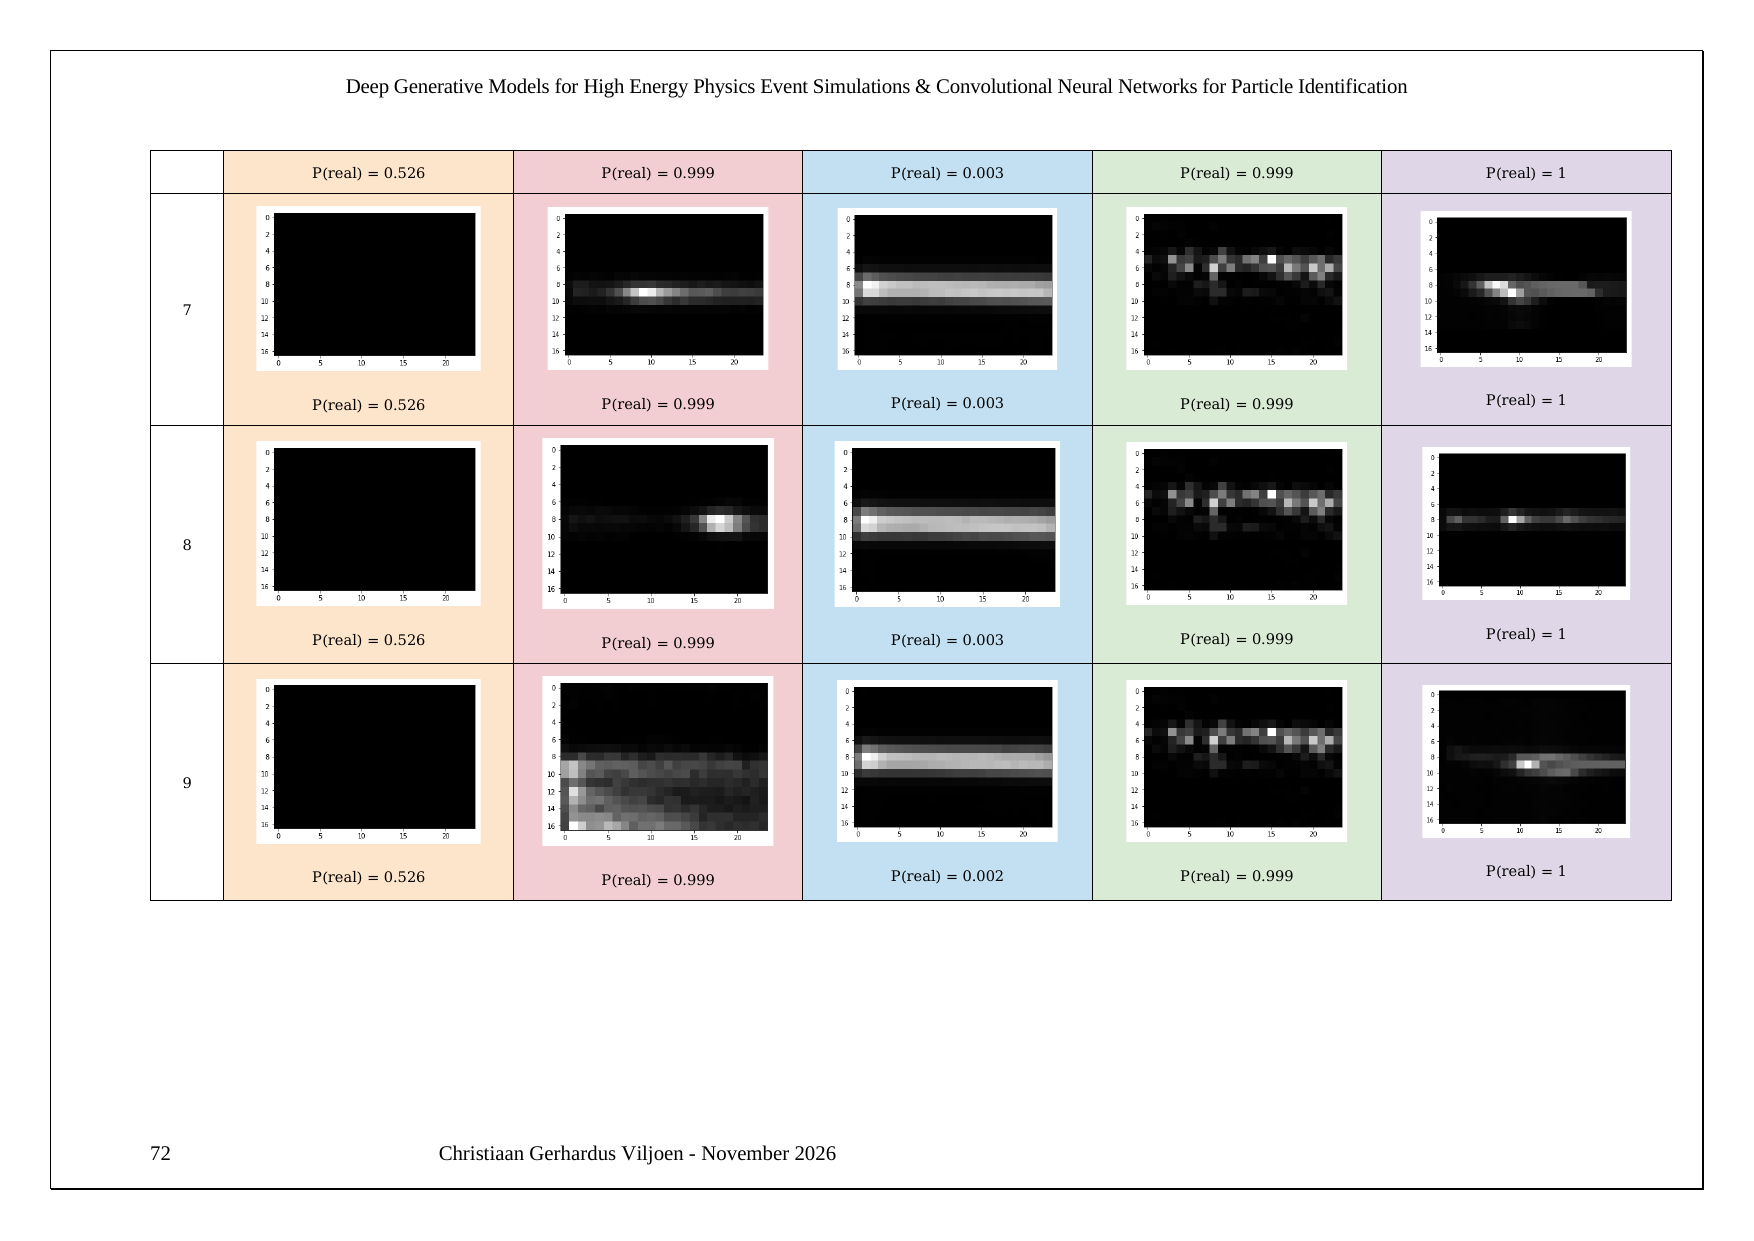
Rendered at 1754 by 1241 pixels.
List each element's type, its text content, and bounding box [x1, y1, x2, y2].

picture [834, 441, 1061, 607]
table_cell P(real) = 0.999 [514, 426, 802, 663]
table_cell P(real) = 1 [1382, 426, 1671, 663]
table_cell P(real) = 0.999 [1093, 426, 1381, 663]
table_cell 9 [151, 664, 223, 900]
table_cell P(real) = 0.999 [514, 194, 802, 425]
table_cell P(real) = 1 [1382, 194, 1671, 425]
picture [1422, 685, 1631, 838]
picture [256, 206, 481, 371]
picture [256, 679, 481, 844]
table_cell P(real) = 0.526 [224, 664, 513, 900]
table_cell P(real) = 1 [1382, 664, 1671, 900]
table_cell P(real) = 0.526 [224, 426, 513, 663]
table_cell P(real) = 0.999 [1093, 664, 1381, 900]
table_cell P(real) = 0.526 [224, 194, 513, 425]
picture [547, 207, 769, 370]
picture [1422, 447, 1631, 600]
table_cell P(real) = 0.999 [514, 664, 802, 900]
table_cell 8 [151, 426, 223, 663]
table_cell 7 [151, 194, 223, 425]
table_cell P(real) = 0.999 [1093, 151, 1381, 193]
picture [1420, 211, 1632, 367]
picture [1126, 207, 1348, 370]
table_cell P(real) = 0.526 [224, 151, 513, 193]
table_cell P(real) = 0.003 [803, 426, 1092, 663]
picture [542, 676, 774, 846]
picture [837, 208, 1058, 370]
picture [542, 438, 774, 609]
table_cell P(real) = 0.003 [803, 194, 1092, 425]
table_cell P(real) = 0.002 [803, 664, 1092, 900]
table_cell P(real) = 0.999 [1093, 194, 1381, 425]
picture [1126, 442, 1348, 605]
table_cell P(real) = 0.999 [514, 151, 802, 193]
picture [1126, 680, 1348, 842]
table_cell P(real) = 0.003 [803, 151, 1092, 193]
picture [256, 441, 481, 606]
table_cell P(real) = 1 [1382, 151, 1671, 193]
table_cell 6 [151, 151, 223, 193]
picture [837, 680, 1058, 842]
